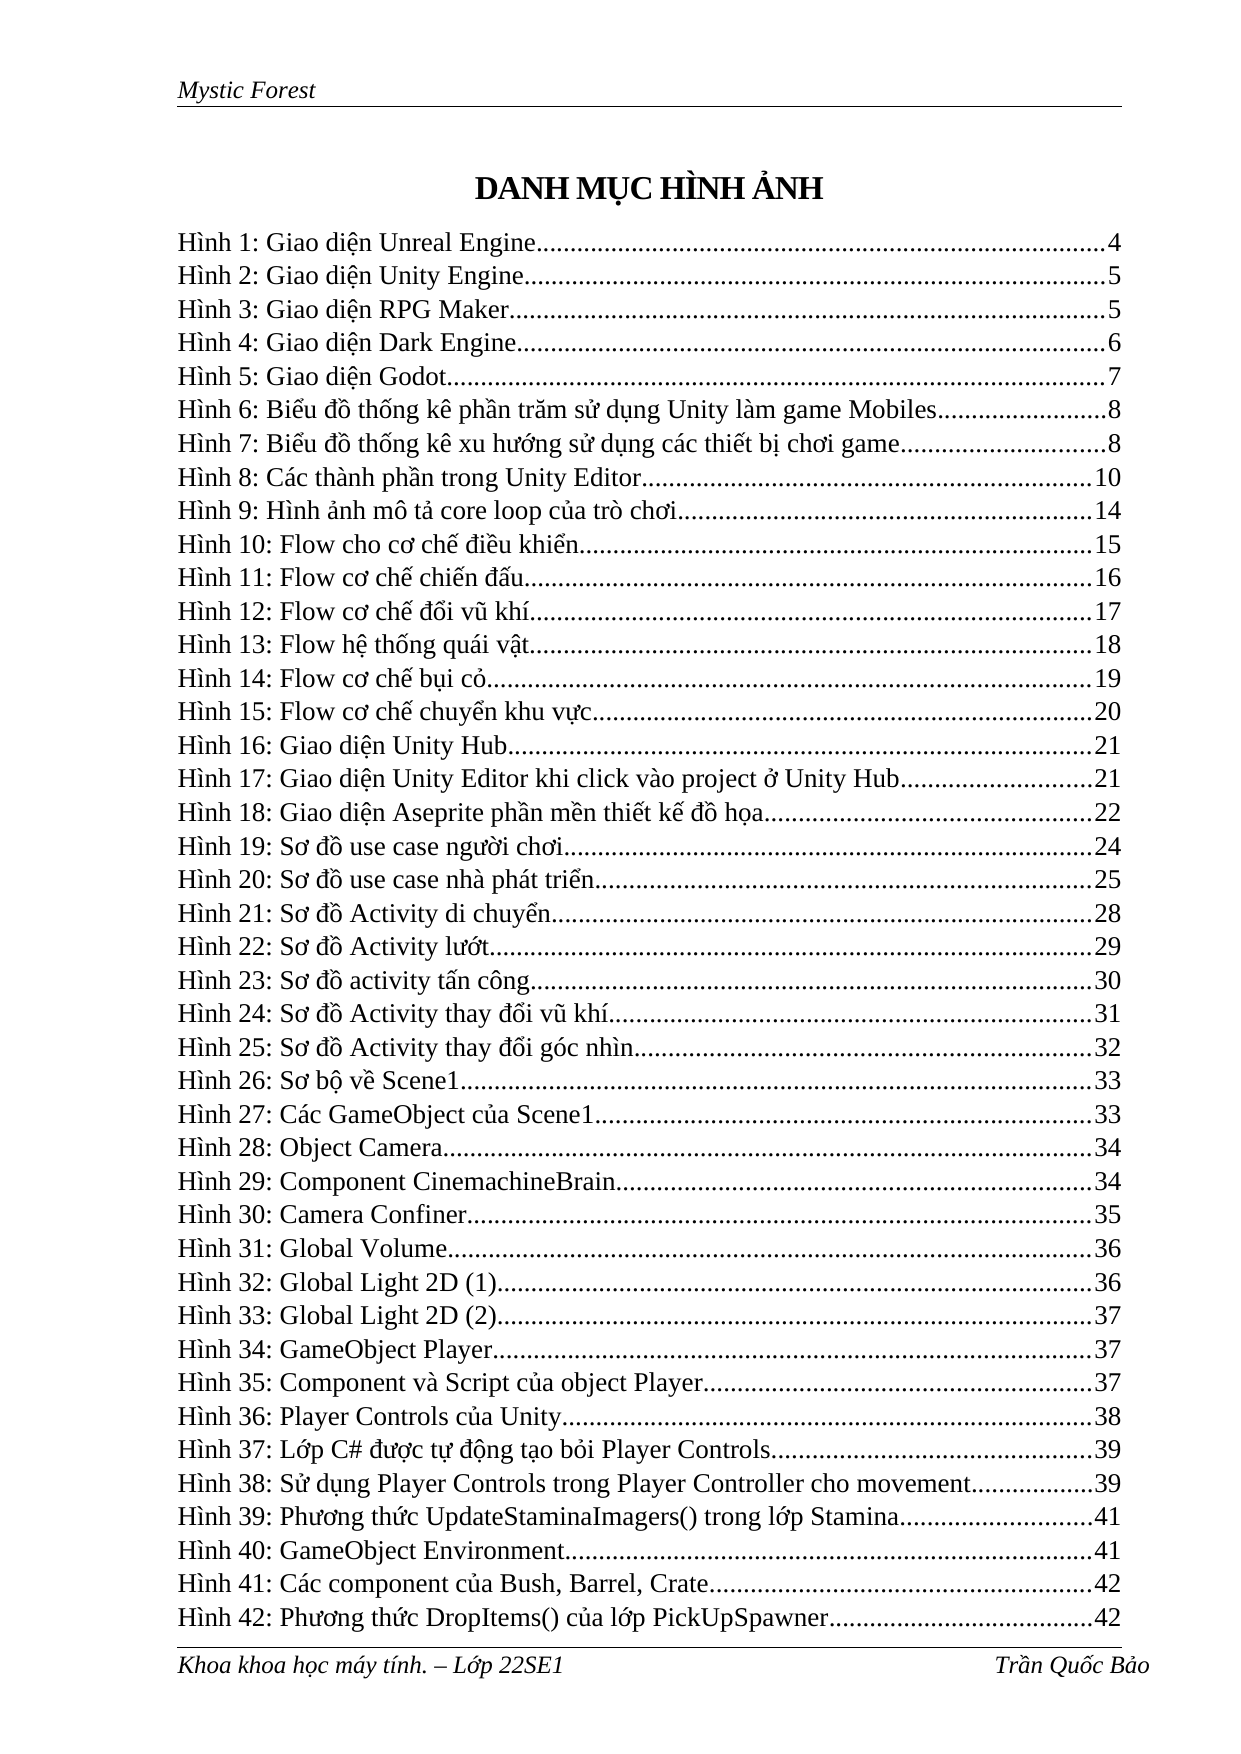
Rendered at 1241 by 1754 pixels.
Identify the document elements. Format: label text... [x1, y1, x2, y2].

text Hình 11: Flow cơ chế chiến đấu 16 [177, 561, 1122, 592]
text Hình 16: Giao diện Unity Hub 21 [177, 729, 1122, 760]
text Hình 5: Giao diện Godot 7 [177, 360, 1122, 391]
text Hình 26: Sơ bộ về Scene1 33 [177, 1064, 1122, 1096]
text Hình 6: Biểu đồ thống kê phần trăm sử dụng Unity làm game Mobiles 8 [177, 393, 1122, 425]
text Hình 9: Hình ảnh mô tả core loop của trò chơi 14 [177, 494, 1122, 525]
text Hình 12: Flow cơ chế đổi vũ khí 17 [177, 595, 1122, 626]
text Hình 1: Giao diện Unreal Engine 4 [177, 226, 1122, 257]
text Hình 18: Giao diện Aseprite phần mền thiết kế đồ họa 22 [177, 796, 1122, 827]
text Hình 42: Phương thức DropItems() của lớp PickUpSpawner 42 [177, 1601, 1122, 1632]
text Hình 25: Sơ đồ Activity thay đổi góc nhìn 32 [177, 1031, 1122, 1062]
text Hình 27: Các GameObject của Scene1 33 [177, 1098, 1122, 1129]
text Hình 28: Object Camera 34 [177, 1131, 1122, 1163]
text Hình 36: Player Controls của Unity 38 [177, 1400, 1122, 1431]
text Hình 22: Sơ đồ Activity lướt 29 [177, 930, 1122, 961]
text Hình 20: Sơ đồ use case nhà phát triển 25 [177, 863, 1122, 894]
text Hình 41: Các component của Bush, Barrel, Crate 42 [177, 1567, 1122, 1599]
text Hình 15: Flow cơ chế chuyển khu vực 20 [177, 695, 1122, 727]
text Hình 40: GameObject Environment 41 [177, 1534, 1122, 1565]
text Hình 8: Các thành phần trong Unity Editor 10 [177, 461, 1122, 492]
text Hình 29: Component CinemachineBrain 34 [177, 1165, 1122, 1196]
text Hình 14: Flow cơ chế bụi cỏ 19 [177, 662, 1122, 693]
text Hình 24: Sơ đồ Activity thay đổi vũ khí 31 [177, 997, 1122, 1028]
text Hình 4: Giao diện Dark Engine 6 [177, 326, 1122, 358]
text Hình 13: Flow hệ thống quái vật 18 [177, 628, 1122, 659]
text Hình 38: Sử dụng Player Controls trong Player Controller cho movement 39 [177, 1467, 1122, 1498]
text Hình 7: Biểu đồ thống kê xu hướng sử dụng các thiết bị chơi game 8 [177, 427, 1122, 458]
text Hình 37: Lớp C# được tự động tạo bỏi Player Controls. 39 [177, 1433, 1122, 1464]
text Hình 10: Flow cho cơ chế điều khiển 15 [177, 528, 1122, 559]
text Hình 3: Giao diện RPG Maker 5 [177, 293, 1122, 324]
text Hình 35: Component và Script của object Player 37 [177, 1366, 1122, 1397]
text Hình 32: Global Light 2D (1) 36 [177, 1266, 1122, 1297]
title DANH MỤC HÌNH ẢNH [177, 168, 1122, 207]
text Hình 34: GameObject Player 37 [177, 1333, 1122, 1364]
text Hình 19: Sơ đồ use case người chơi 24 [177, 829, 1122, 861]
text Hình 31: Global Volume 36 [177, 1232, 1122, 1263]
text Hình 21: Sơ đồ Activity di chuyển 28 [177, 897, 1122, 928]
text Hình 23: Sơ đồ activity tấn công 30 [177, 964, 1122, 995]
text Hình 33: Global Light 2D (2) 37 [177, 1299, 1122, 1330]
text Hình 30: Camera Confiner 35 [177, 1198, 1122, 1230]
text Hình 17: Giao diện Unity Editor khi click vào project ở Unity Hub 21 [177, 762, 1122, 794]
text Hình 39: Phương thức UpdateStaminaImagers() trong lớp Stamina 41 [177, 1500, 1122, 1532]
text Hình 2: Giao diện Unity Engine 5 [177, 259, 1122, 291]
